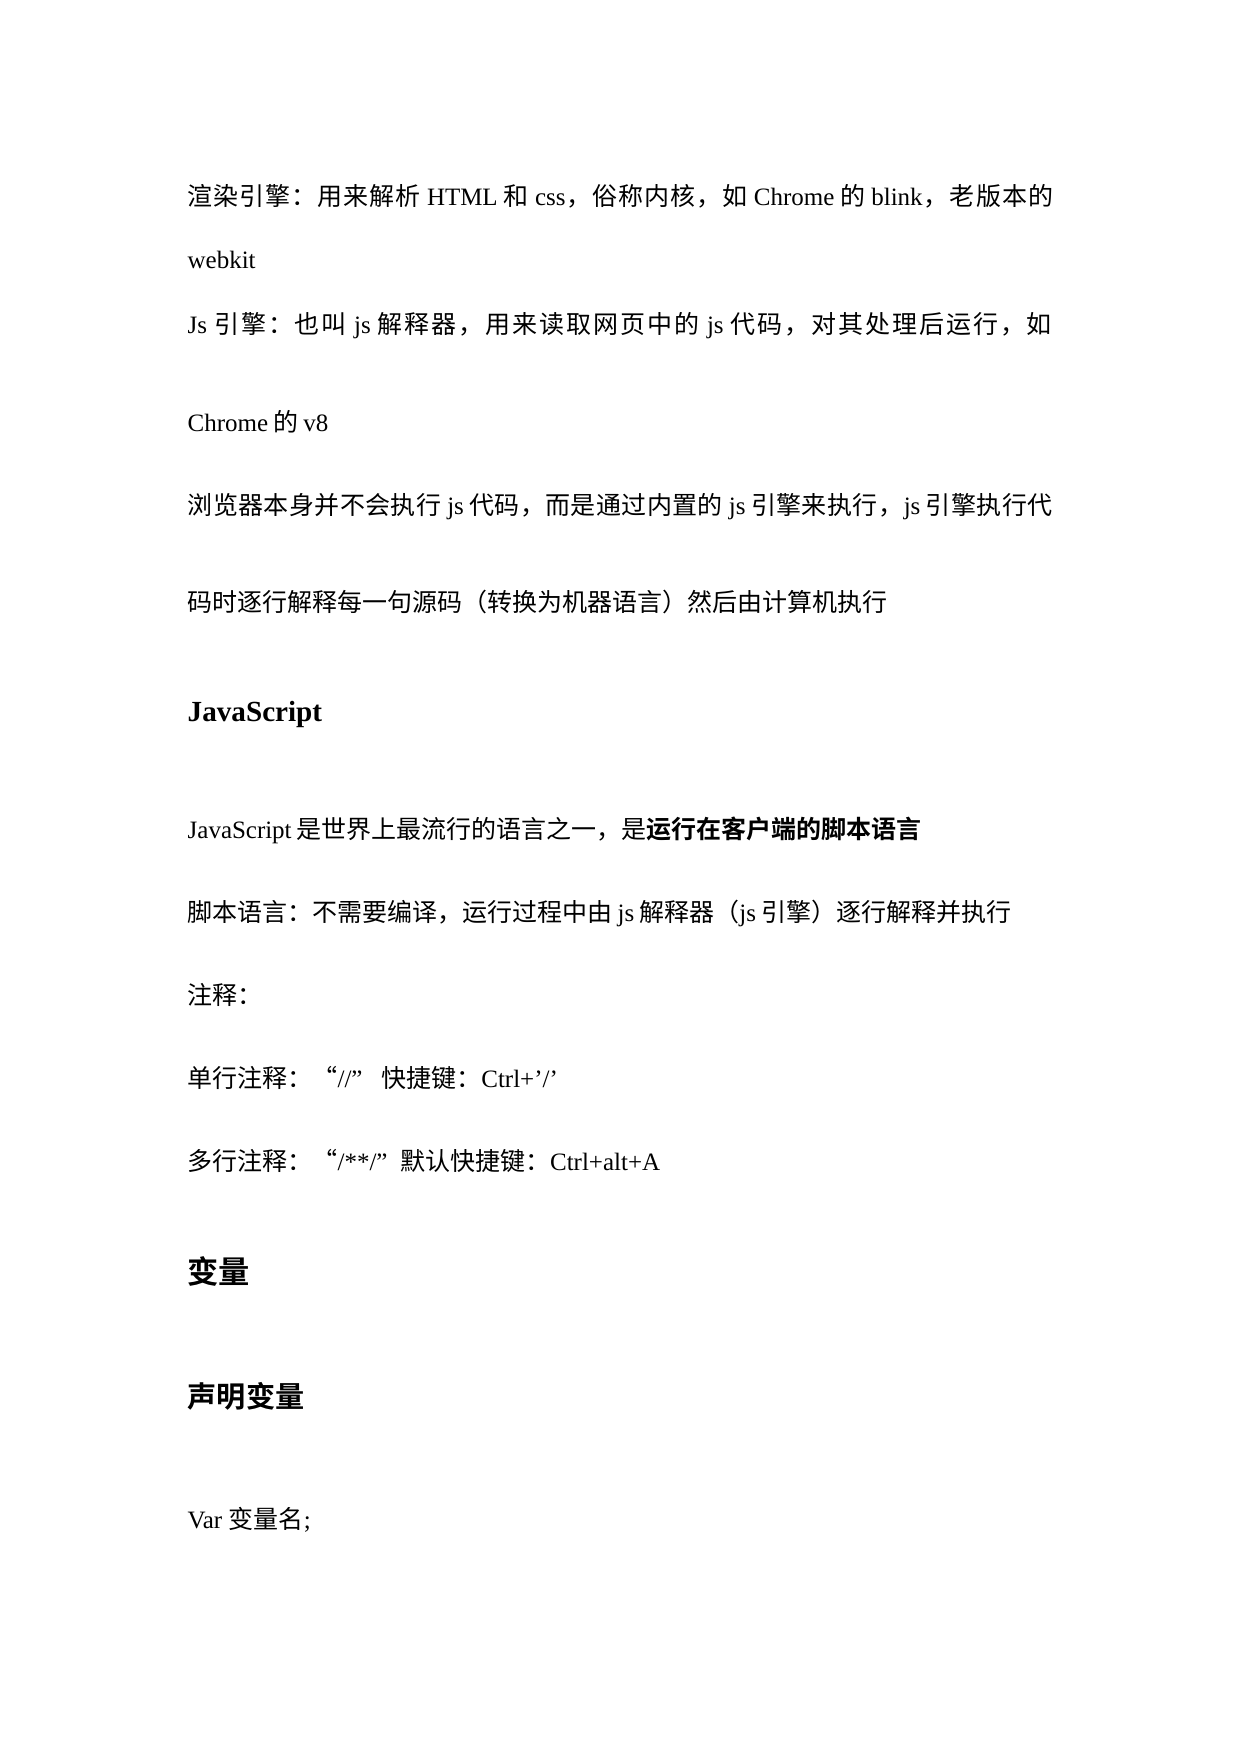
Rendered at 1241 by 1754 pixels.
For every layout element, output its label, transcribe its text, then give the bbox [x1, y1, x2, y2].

text 渲染引擎：用来解析HTML和css，俗称内核，如Chrome的blink，老版本的webkit [187, 162, 1053, 276]
subtitle 变量 [187, 1238, 1053, 1303]
text Var 变量名; [187, 1486, 1053, 1551]
subtitle JavaScript [187, 678, 1053, 743]
text 多行注释：“/**/” 默认快捷键：Ctrl+alt+A [187, 1127, 1053, 1192]
text 脚本语言：不需要编译，运行过程中由js解释器（js引擎）逐行解释并执行 [187, 878, 1053, 943]
text JavaScript是世界上最流行的语言之一，是运行在客户端的脚本语言 [187, 795, 1053, 860]
text Js引擎：也叫js解释器，用来读取网页中的js代码，对其处理后运行，如Chrome的v8 [187, 290, 1053, 453]
subtitle 声明变量 [187, 1363, 1053, 1428]
text 注释： [187, 961, 1053, 1026]
text 浏览器本身并不会执行js代码，而是通过内置的js引擎来执行，js引擎执行代码时逐行解释每一句源码（转换为机器语言）然后由计算机执行 [187, 471, 1053, 633]
text 单行注释：“//” 快捷键：Ctrl+’/’ [187, 1044, 1053, 1109]
